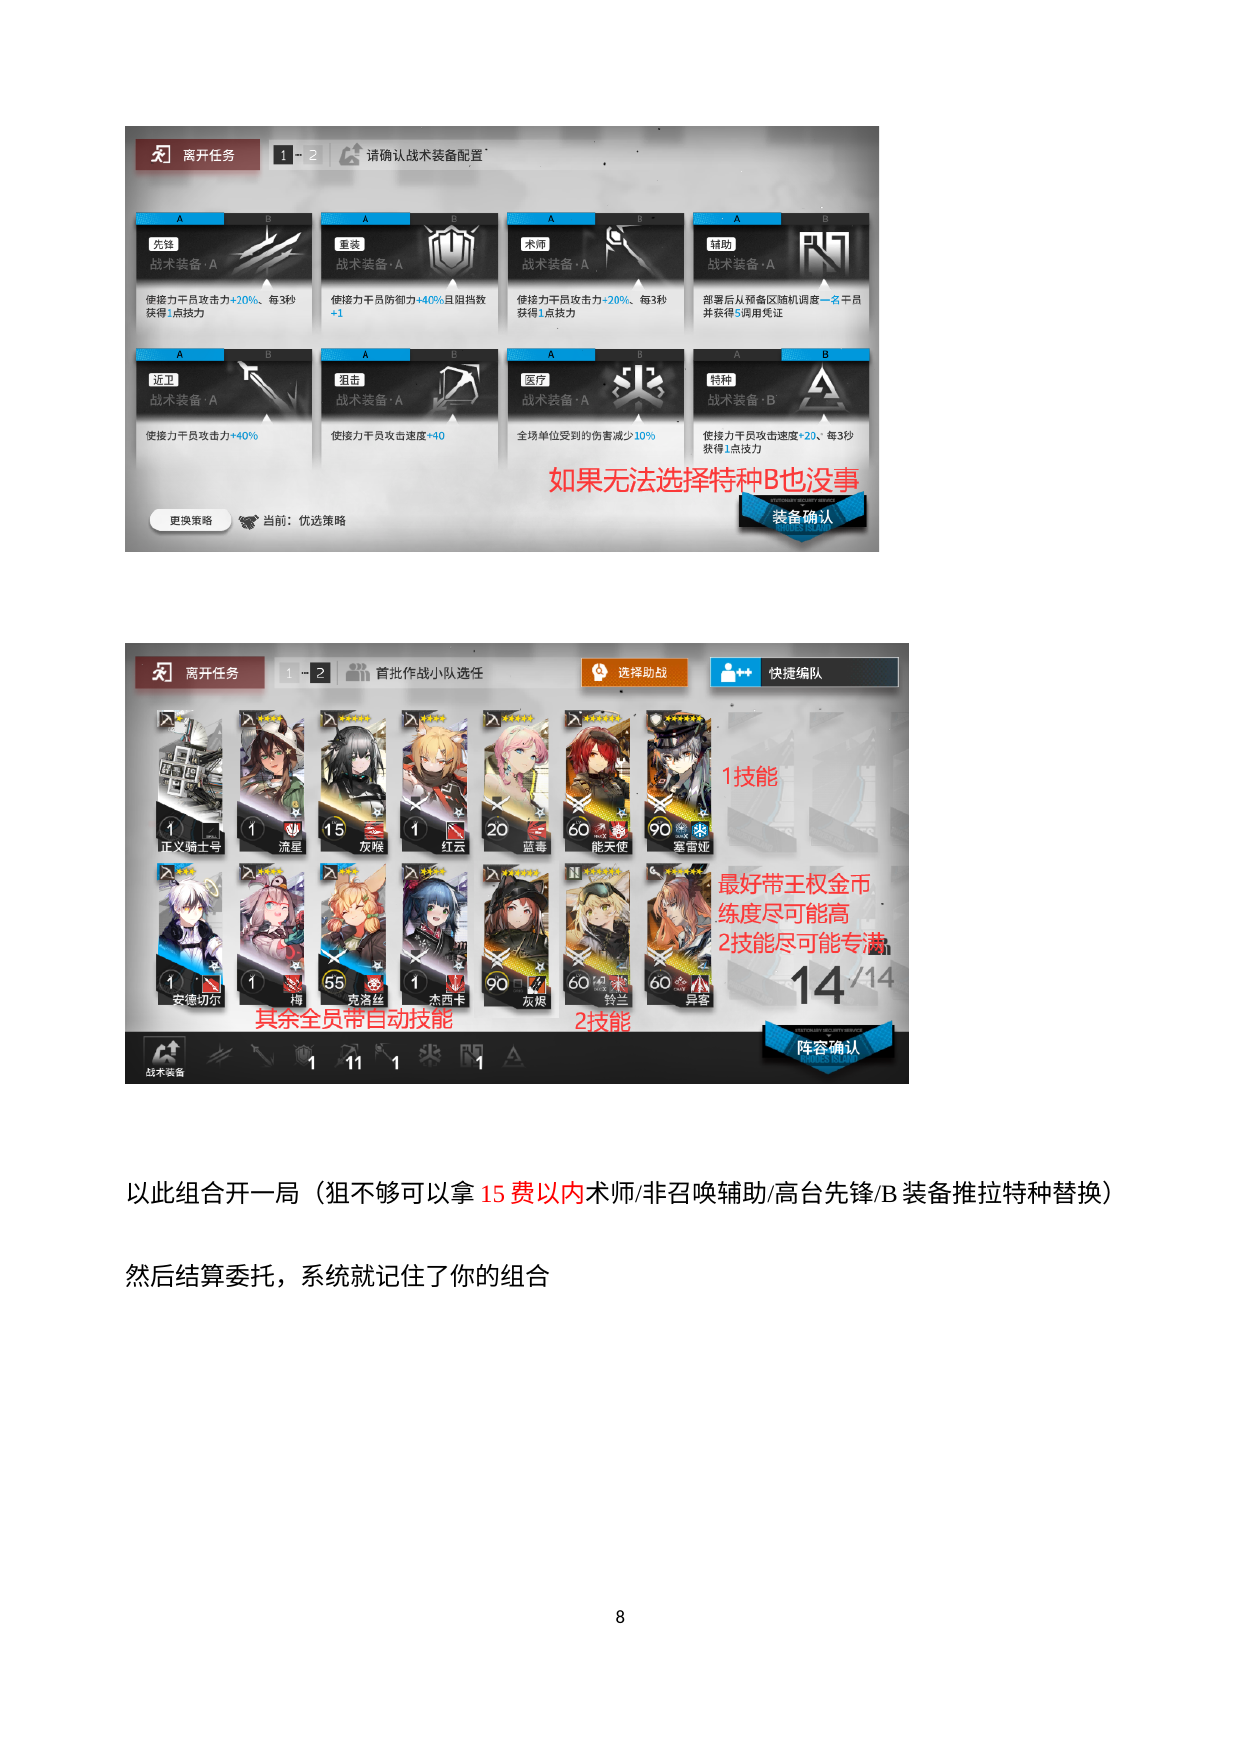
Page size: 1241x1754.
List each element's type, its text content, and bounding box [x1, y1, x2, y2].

picture [125, 126, 880, 552]
text 然后结算委托，系统就记住了你的组合 [75, 1242, 1165, 1307]
text 以此组合开一局（狙不够可以拿15费以内术师/非召唤辅助/高台先锋/B装备推拉特种替换） [75, 1159, 1165, 1224]
picture [125, 643, 909, 1084]
